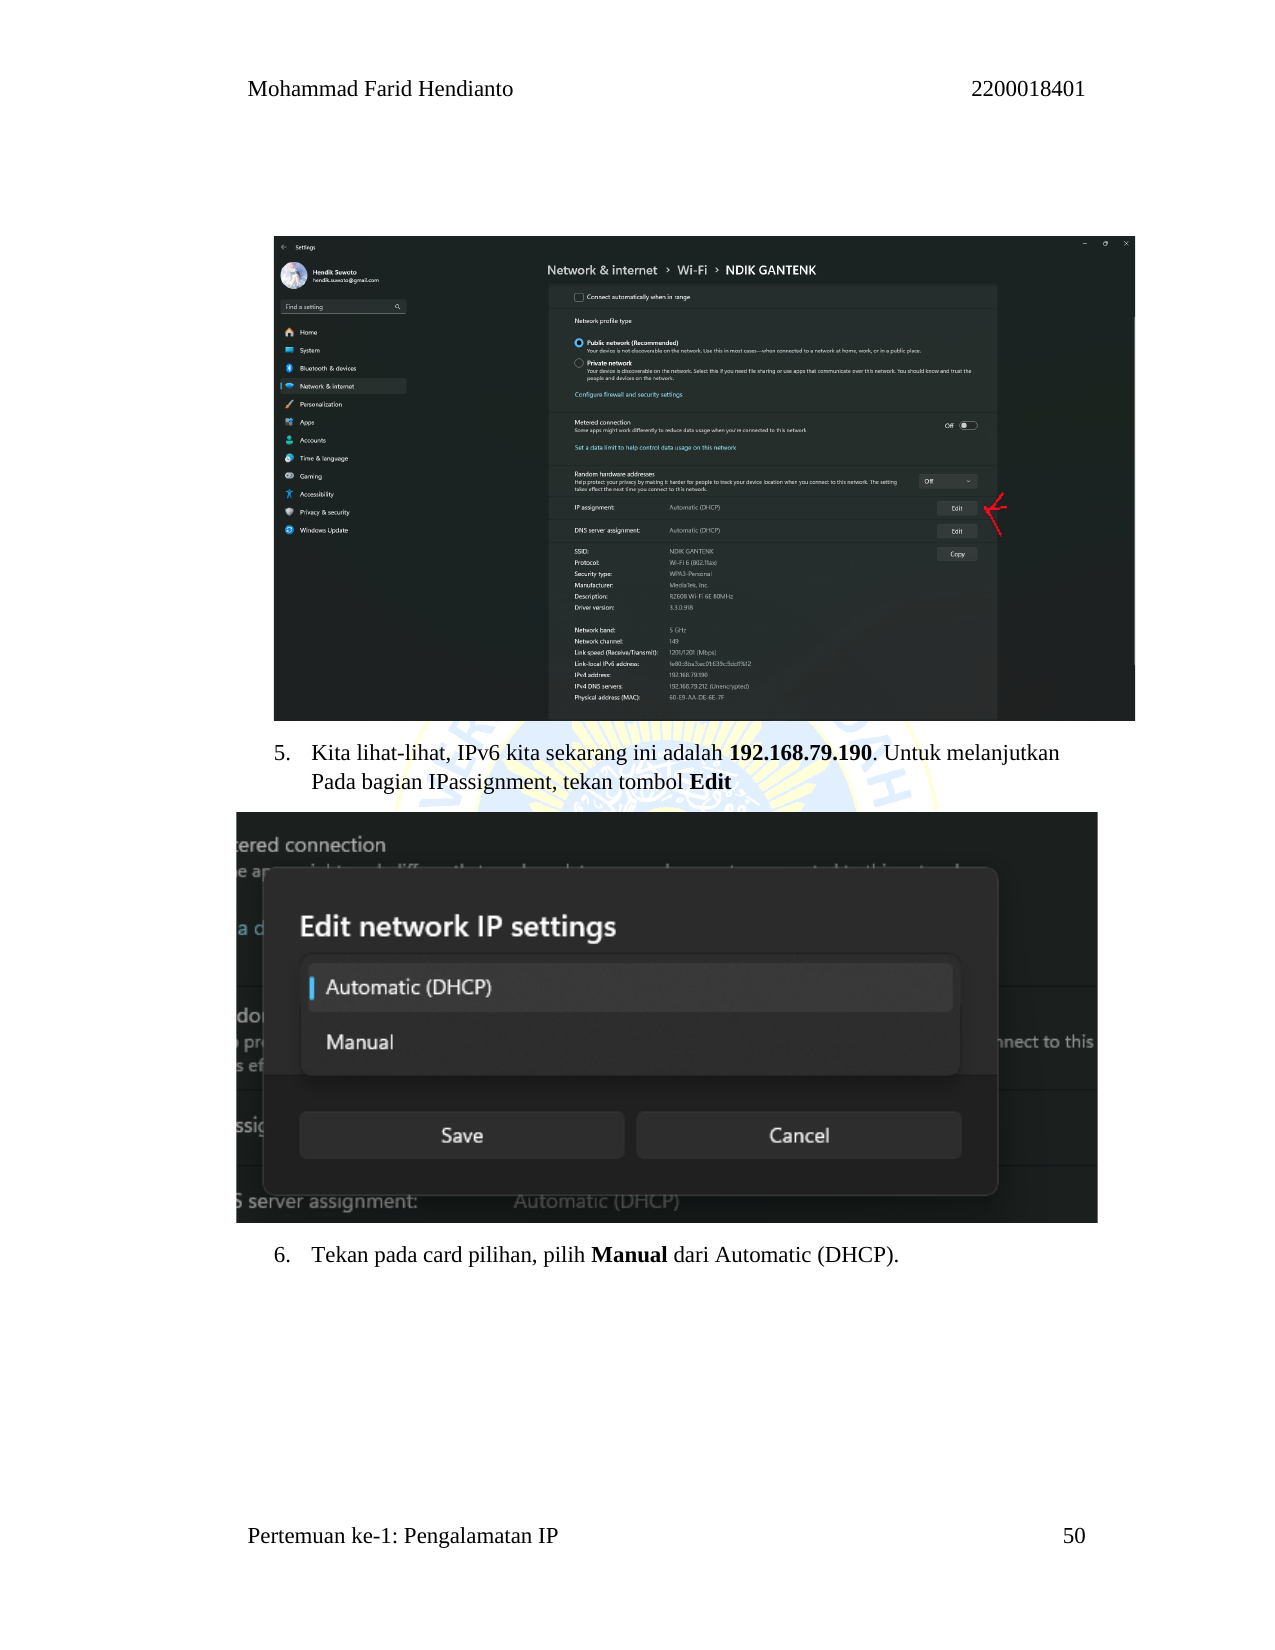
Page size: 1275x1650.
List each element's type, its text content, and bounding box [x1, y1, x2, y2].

list Tekan pada card pilihan, pilih Manual dari Automatic (DHCP). [274, 1241, 1098, 1267]
picture [236, 812, 1098, 1223]
list Kita lihat-lihat, IPv6 kita sekarang ini adalah 192.168.79.190. Untuk melanjutkan Pada bagian IPassignment, tekan tombol Edit [274, 739, 1098, 794]
picture [273, 236, 1136, 721]
